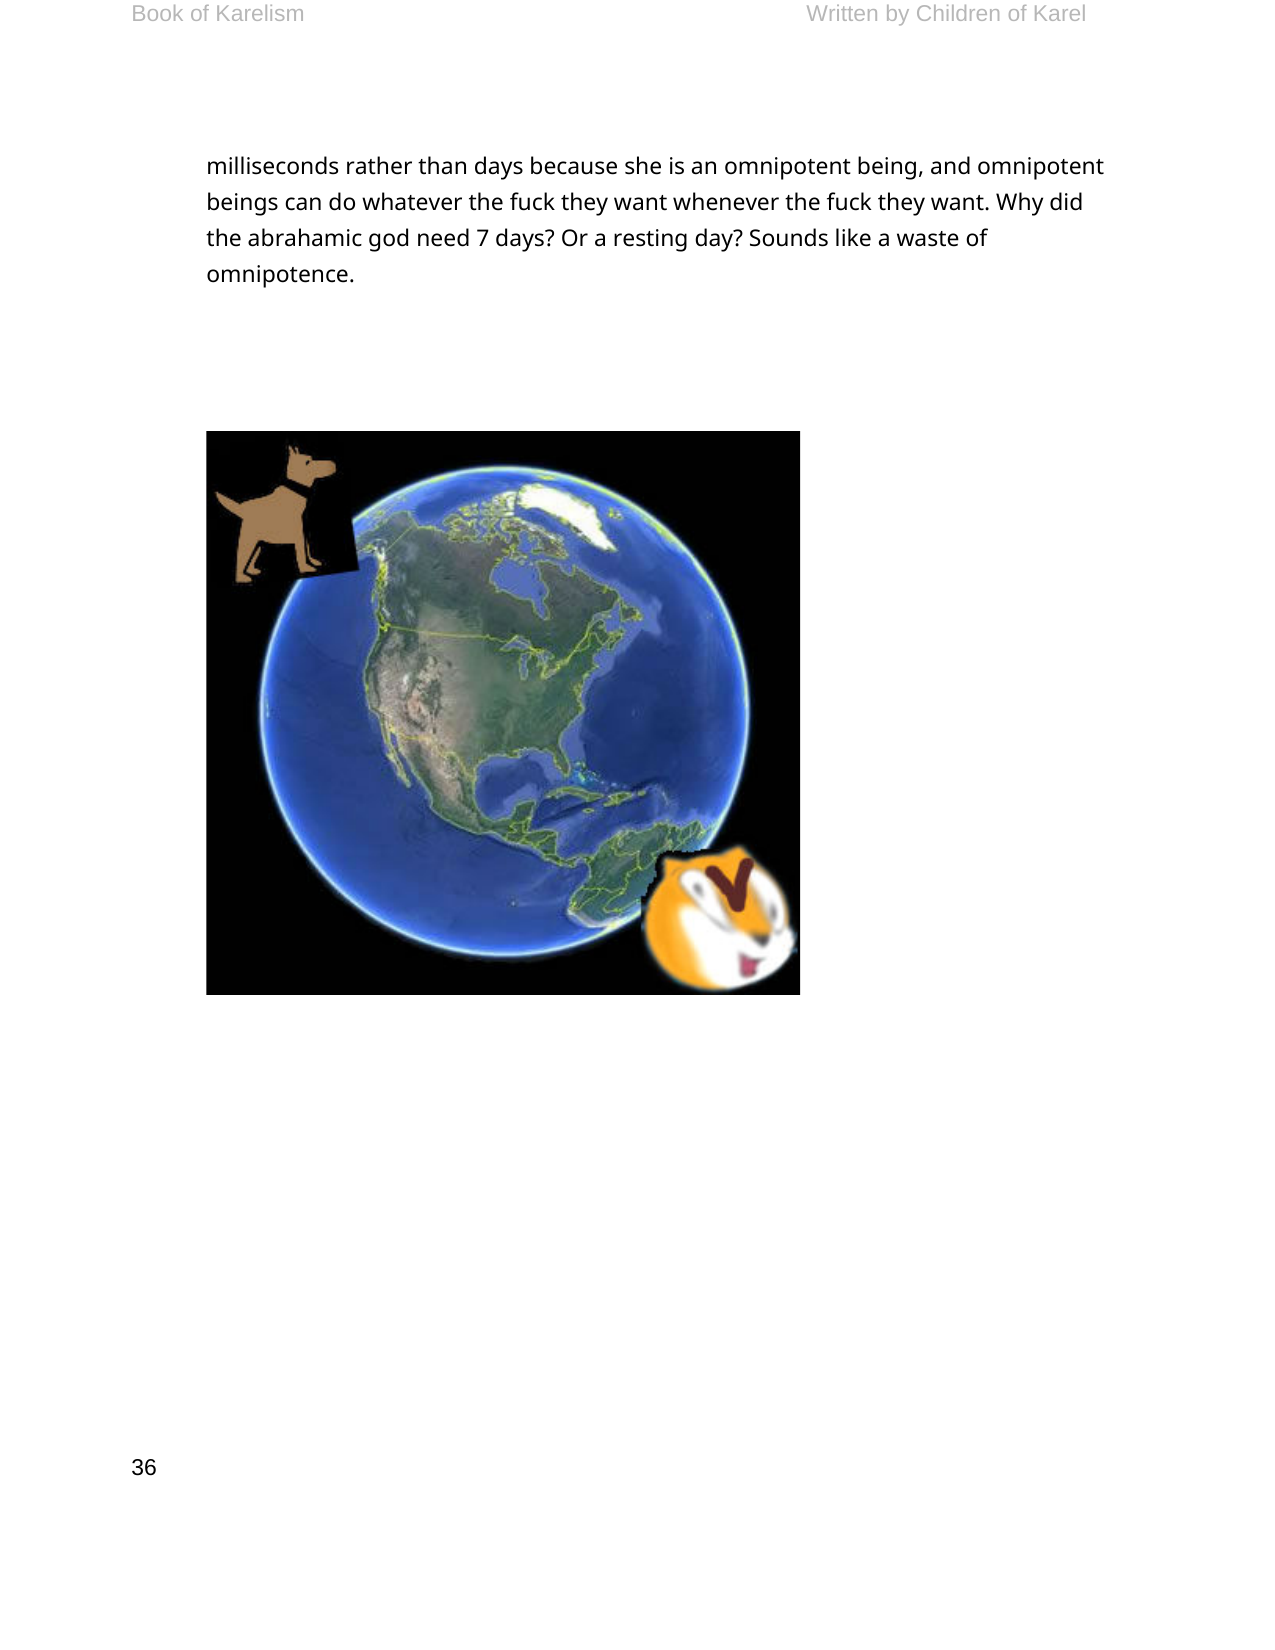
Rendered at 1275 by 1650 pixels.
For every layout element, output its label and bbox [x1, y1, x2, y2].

text [206, 150, 1125, 289]
picture [206, 431, 800, 995]
